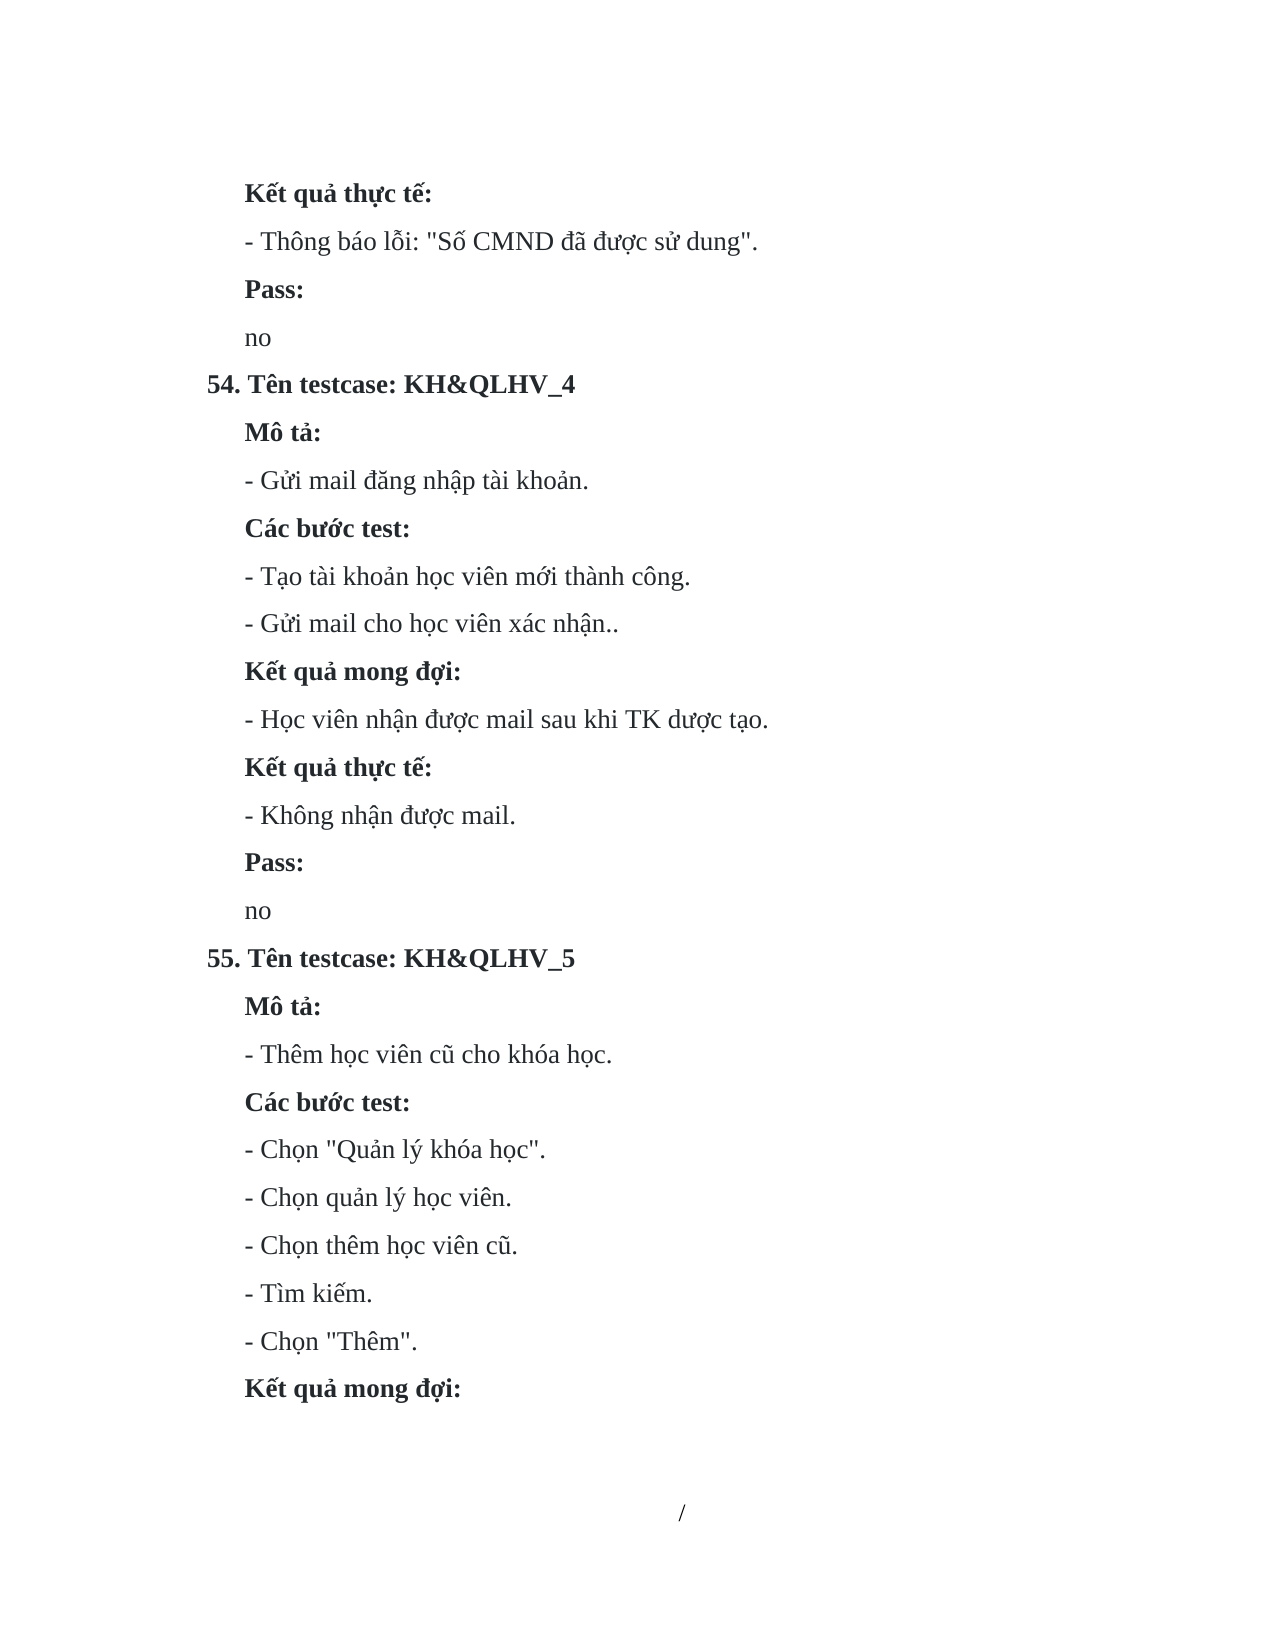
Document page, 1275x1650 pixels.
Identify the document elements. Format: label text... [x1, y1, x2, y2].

text Các bước test: [244, 512, 1157, 543]
text - Không nhận được mail. [244, 799, 1157, 830]
text Các bước test: [244, 1086, 1157, 1117]
text - Chọn "Quản lý khóa học". [244, 1133, 1157, 1164]
text - Chọn quản lý học viên. [244, 1181, 1157, 1212]
text no [244, 321, 1157, 352]
text Kết quả thực tế: [244, 177, 1157, 208]
text - Chọn thêm học viên cũ. [244, 1229, 1157, 1260]
text Kết quả thực tế: [244, 751, 1157, 782]
text - Học viên nhận được mail sau khi TK dược tạo. [244, 703, 1157, 734]
text Kết quả mong đợi: [244, 655, 1157, 686]
text 54. Tên testcase: KH&QLHV_4 [207, 368, 1157, 399]
text 55. Tên testcase: KH&QLHV_5 [207, 942, 1157, 973]
text Pass: [244, 847, 1157, 878]
text - Gửi mail cho học viên xác nhận.. [244, 607, 1157, 639]
text - Tìm kiếm. [244, 1277, 1157, 1308]
text no [244, 894, 1157, 926]
text - Tạo tài khoản học viên mới thành công. [244, 560, 1157, 591]
text - Gửi mail đăng nhập tài khoản. [244, 464, 1157, 495]
text Kết quả mong đợi: [244, 1372, 1157, 1404]
text Mô tả: [244, 416, 1157, 447]
text - Thêm học viên cũ cho khóa học. [244, 1038, 1157, 1069]
text - Chọn "Thêm". [244, 1325, 1157, 1356]
text Pass: [244, 273, 1157, 304]
text Mô tả: [244, 990, 1157, 1021]
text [244, 225, 1157, 256]
